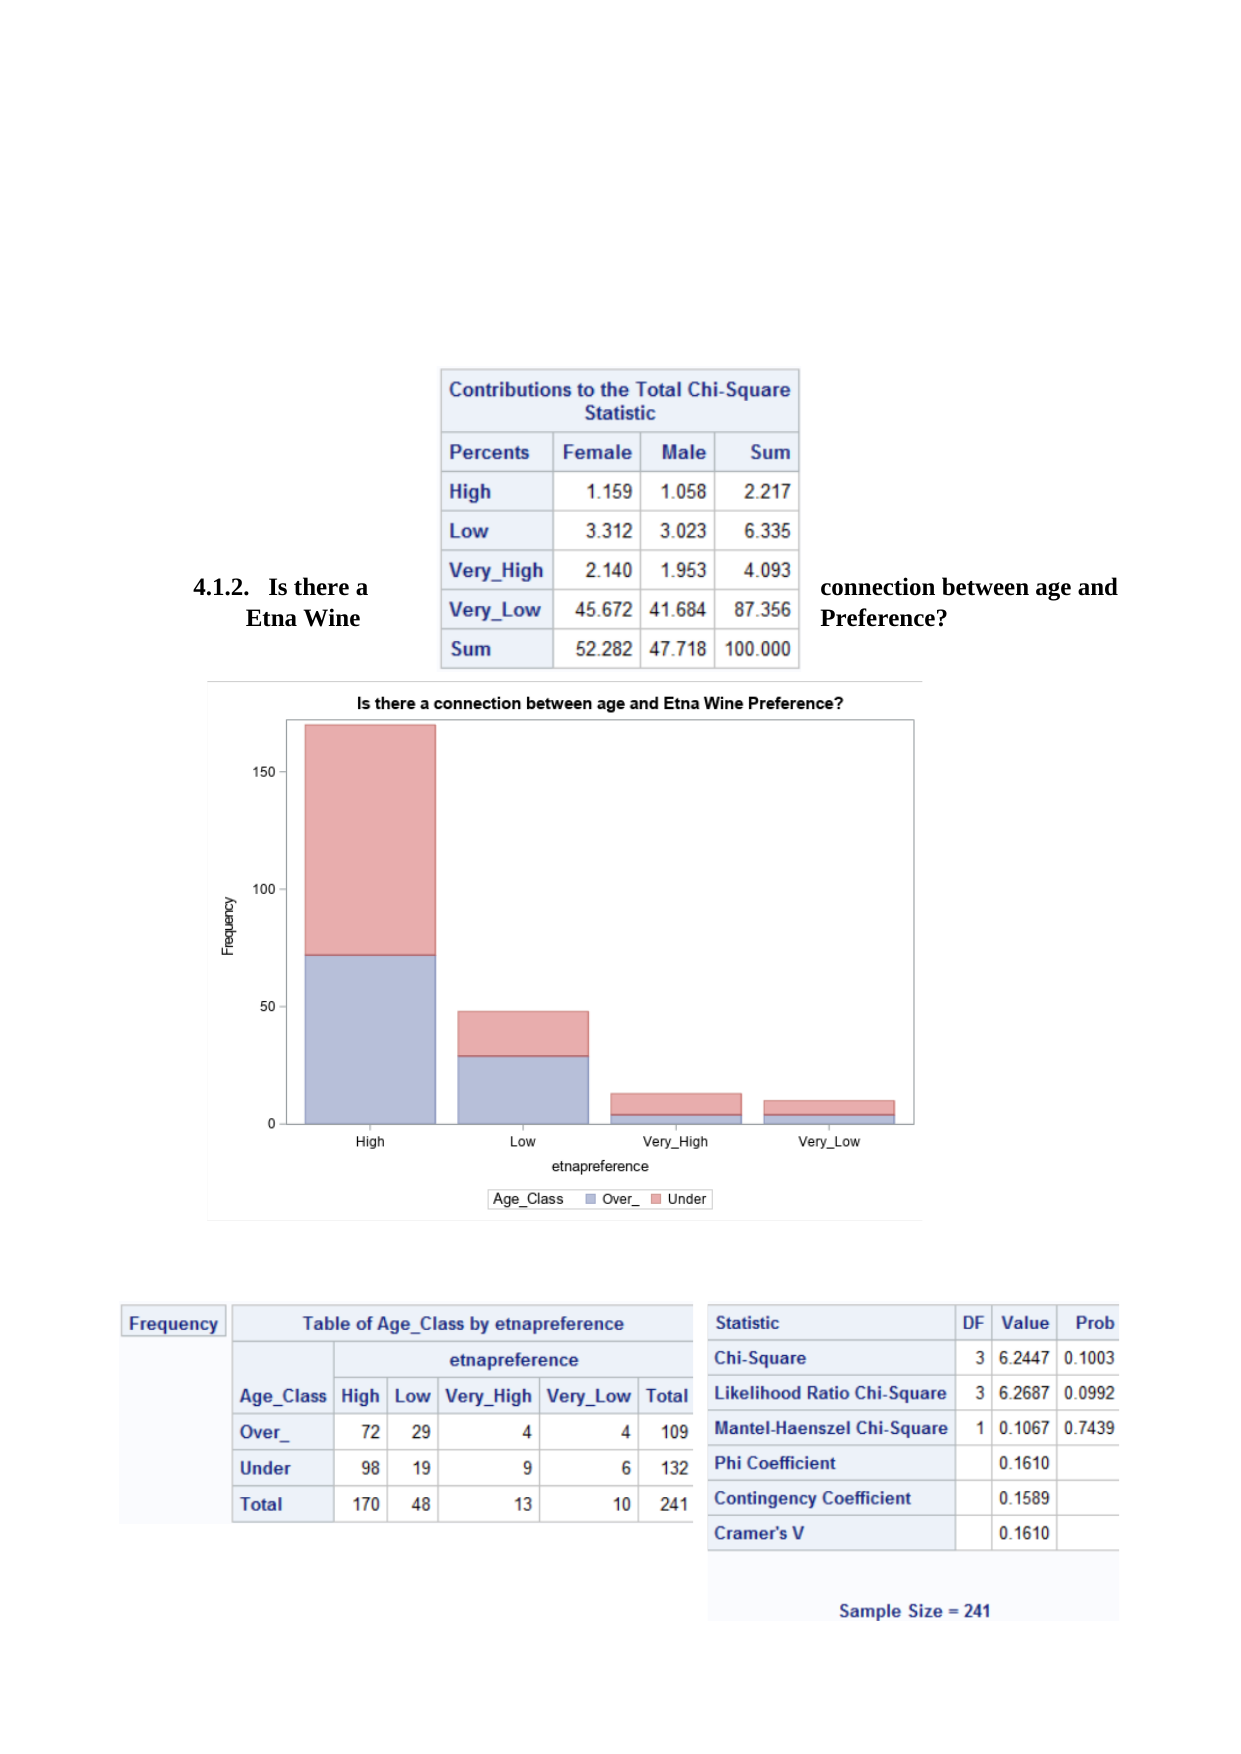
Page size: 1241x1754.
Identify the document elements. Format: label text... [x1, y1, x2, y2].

picture [206, 681, 923, 1220]
picture [118, 1301, 693, 1523]
picture [435, 366, 802, 670]
subtitle Is there a connection between age and Etna Wine Preference? [193, 572, 435, 632]
picture [706, 1301, 1119, 1619]
subtitle Is there a connection between age and Etna Wine Preference? [802, 572, 1122, 632]
